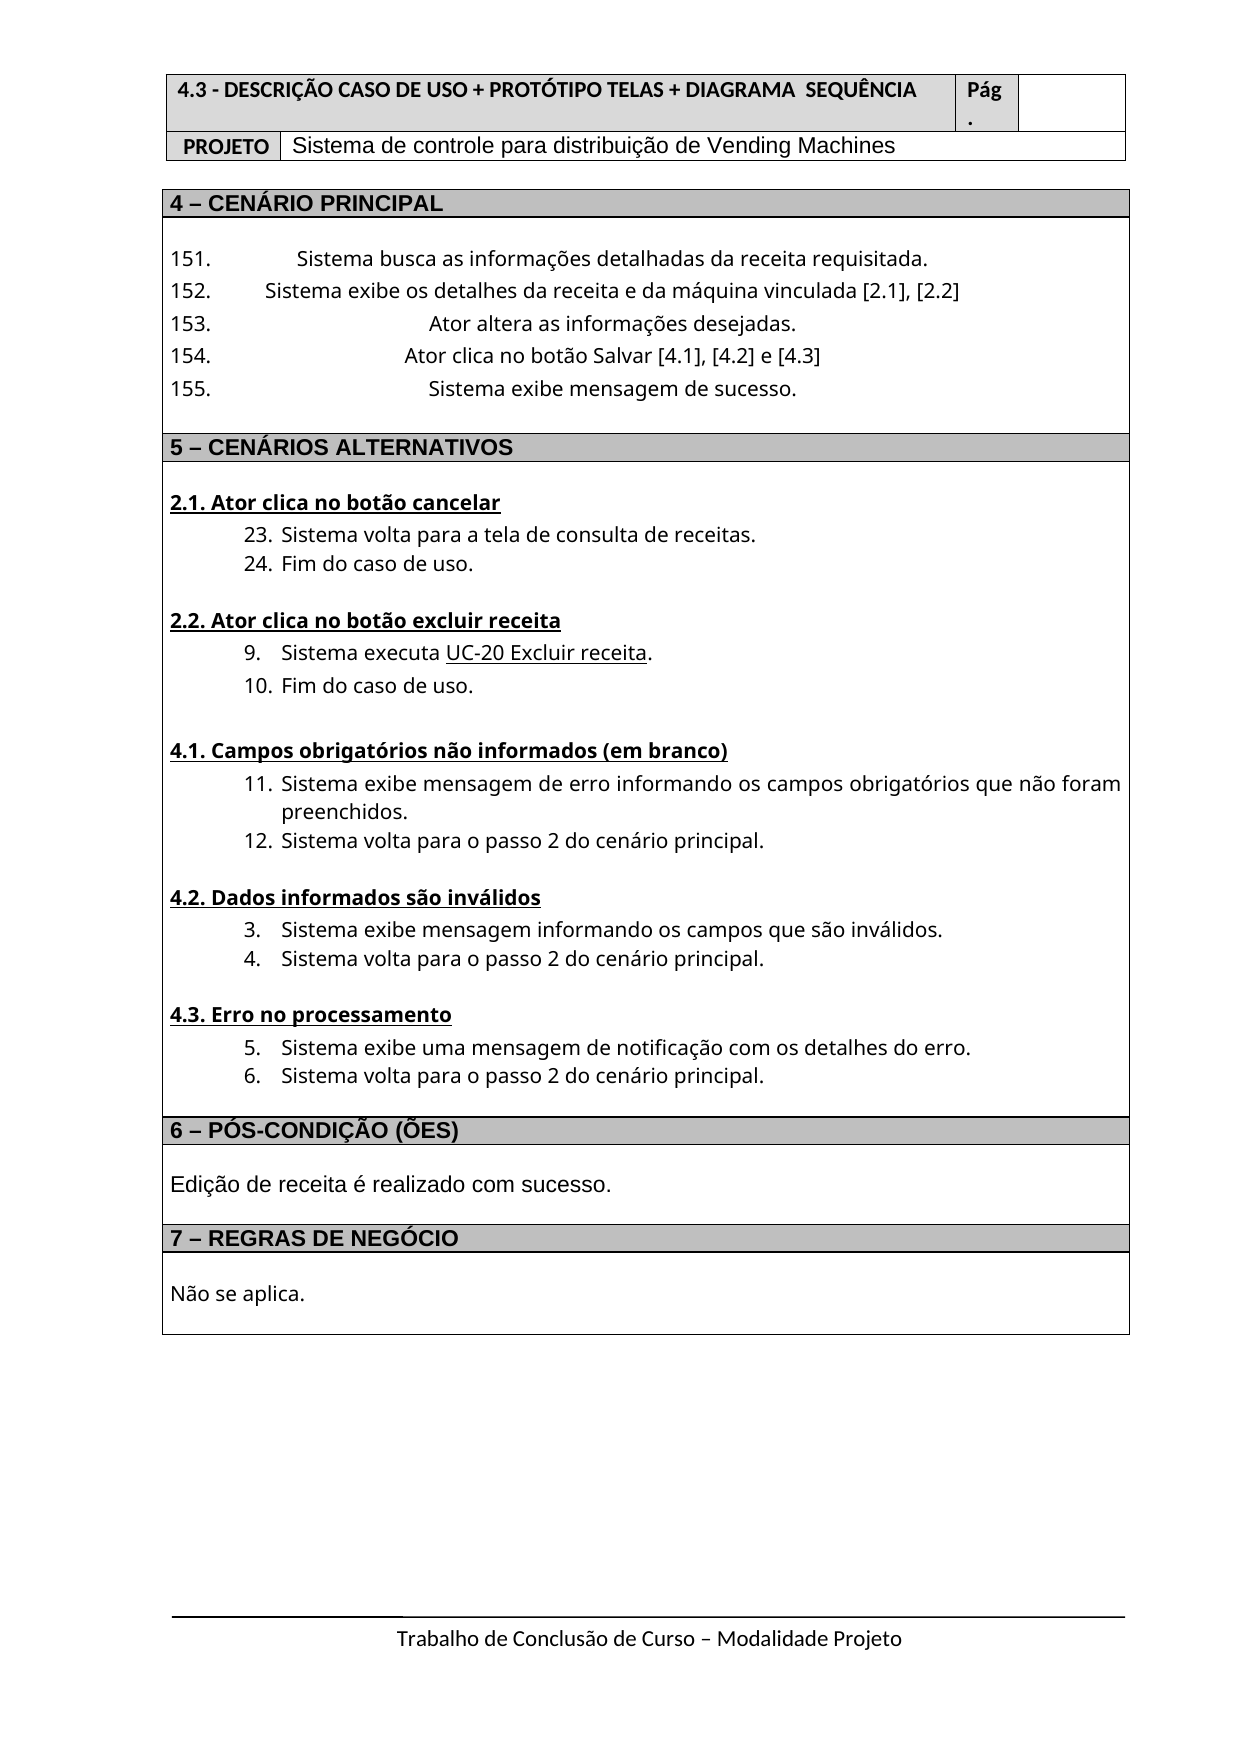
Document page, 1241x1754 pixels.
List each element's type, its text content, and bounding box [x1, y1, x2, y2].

table_cell 5 – CENÁRIOS ALTERNATIVOS [163, 434, 1129, 461]
table_cell 4 – CENÁRIO PRINCIPAL [163, 190, 1129, 216]
table_cell 6 – PÓS-CONDIÇÃO (ÕES) [163, 1118, 1129, 1144]
table_cell 7 – REGRAS DE NEGÓCIO [163, 1225, 1129, 1251]
table_cell Edição de receita é realizado com sucesso. [163, 1145, 1129, 1224]
table_cell Não se aplica. [163, 1253, 1129, 1333]
table_cell 2.1. Ator clica no botão cancelar Sistema volta para a tela de consulta de receitas. Fim do caso de uso. 2.2. Ator clica no botão excluir receita Sistema executa UC-20 Excluir receita. Fim do caso de uso. 4.1. Campos obrigatórios não informados (em branco) Sistema exibe mensagem de erro informando os campos obrigatórios que não foram preenchidos. Sistema volta para o passo 2 do cenário principal. 4.2. Dados informados são inválidos Sistema exibe mensagem informando os campos que são inválidos. Sistema volta para o passo 2 do cenário principal. 4.3. Erro no processamento Sistema exibe uma mensagem de notificação com os detalhes do erro. Sistema volta para o passo 2 do cenário principal. [163, 462, 1129, 1116]
table_cell Sistema busca as informações detalhadas da receita requisitada. Sistema exibe os detalhes da receita e da máquina vinculada [2.1], [2.2] Ator altera as informações desejadas. Ator clica no botão Salvar [4.1], [4.2] e [4.3] Sistema exibe mensagem de sucesso. [163, 218, 1129, 433]
